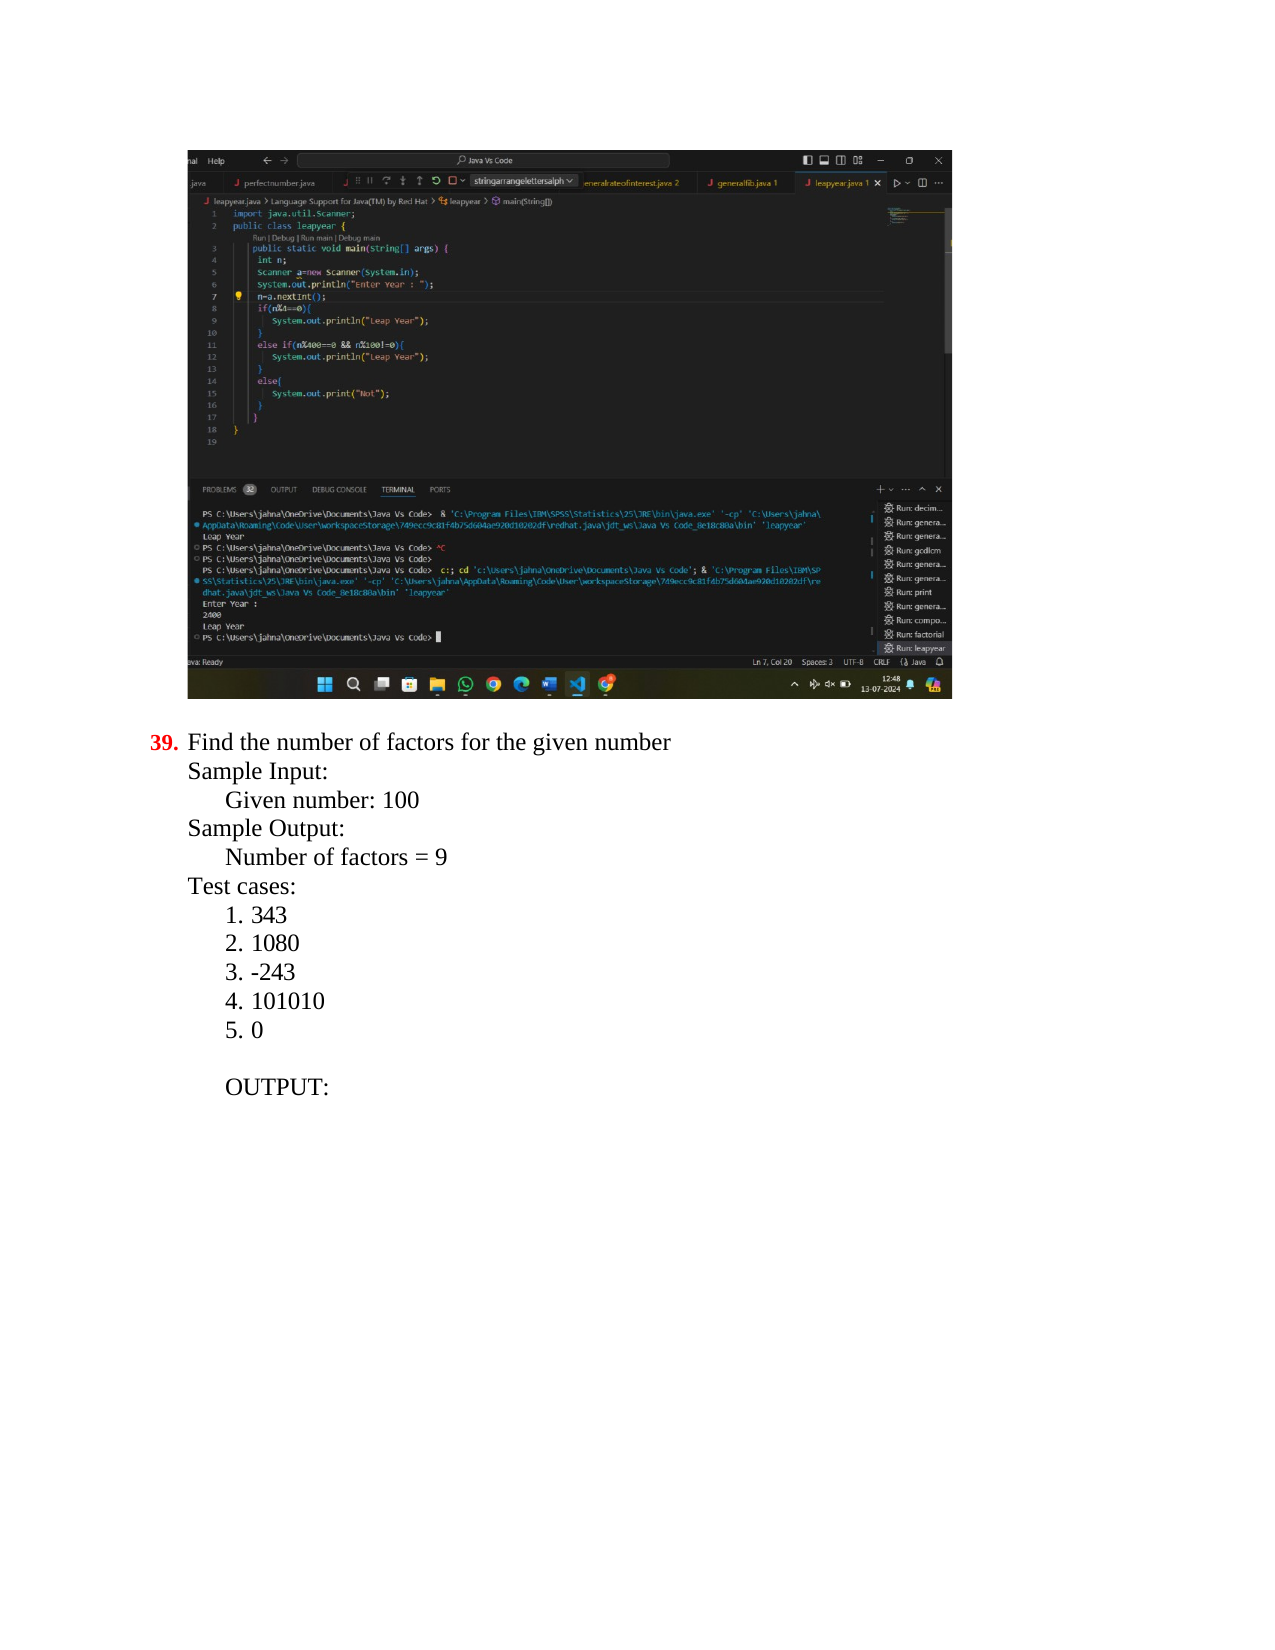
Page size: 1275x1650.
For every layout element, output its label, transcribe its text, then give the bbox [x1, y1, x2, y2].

text 2. 1080 [225, 928, 1225, 957]
text 1. 343 [225, 900, 1225, 928]
picture [187, 150, 953, 699]
list Find the number of factors for the given number Sample Input: [150, 727, 671, 784]
text 4. 101010 [225, 986, 1225, 1015]
text Given number: 100 Sample Output: [187, 785, 470, 842]
text 3. -243 [225, 957, 1225, 986]
text Number of factors = 9 Test cases: [187, 842, 470, 900]
text OUTPUT: [225, 1072, 1225, 1101]
text 5. 0 [225, 1015, 1225, 1043]
